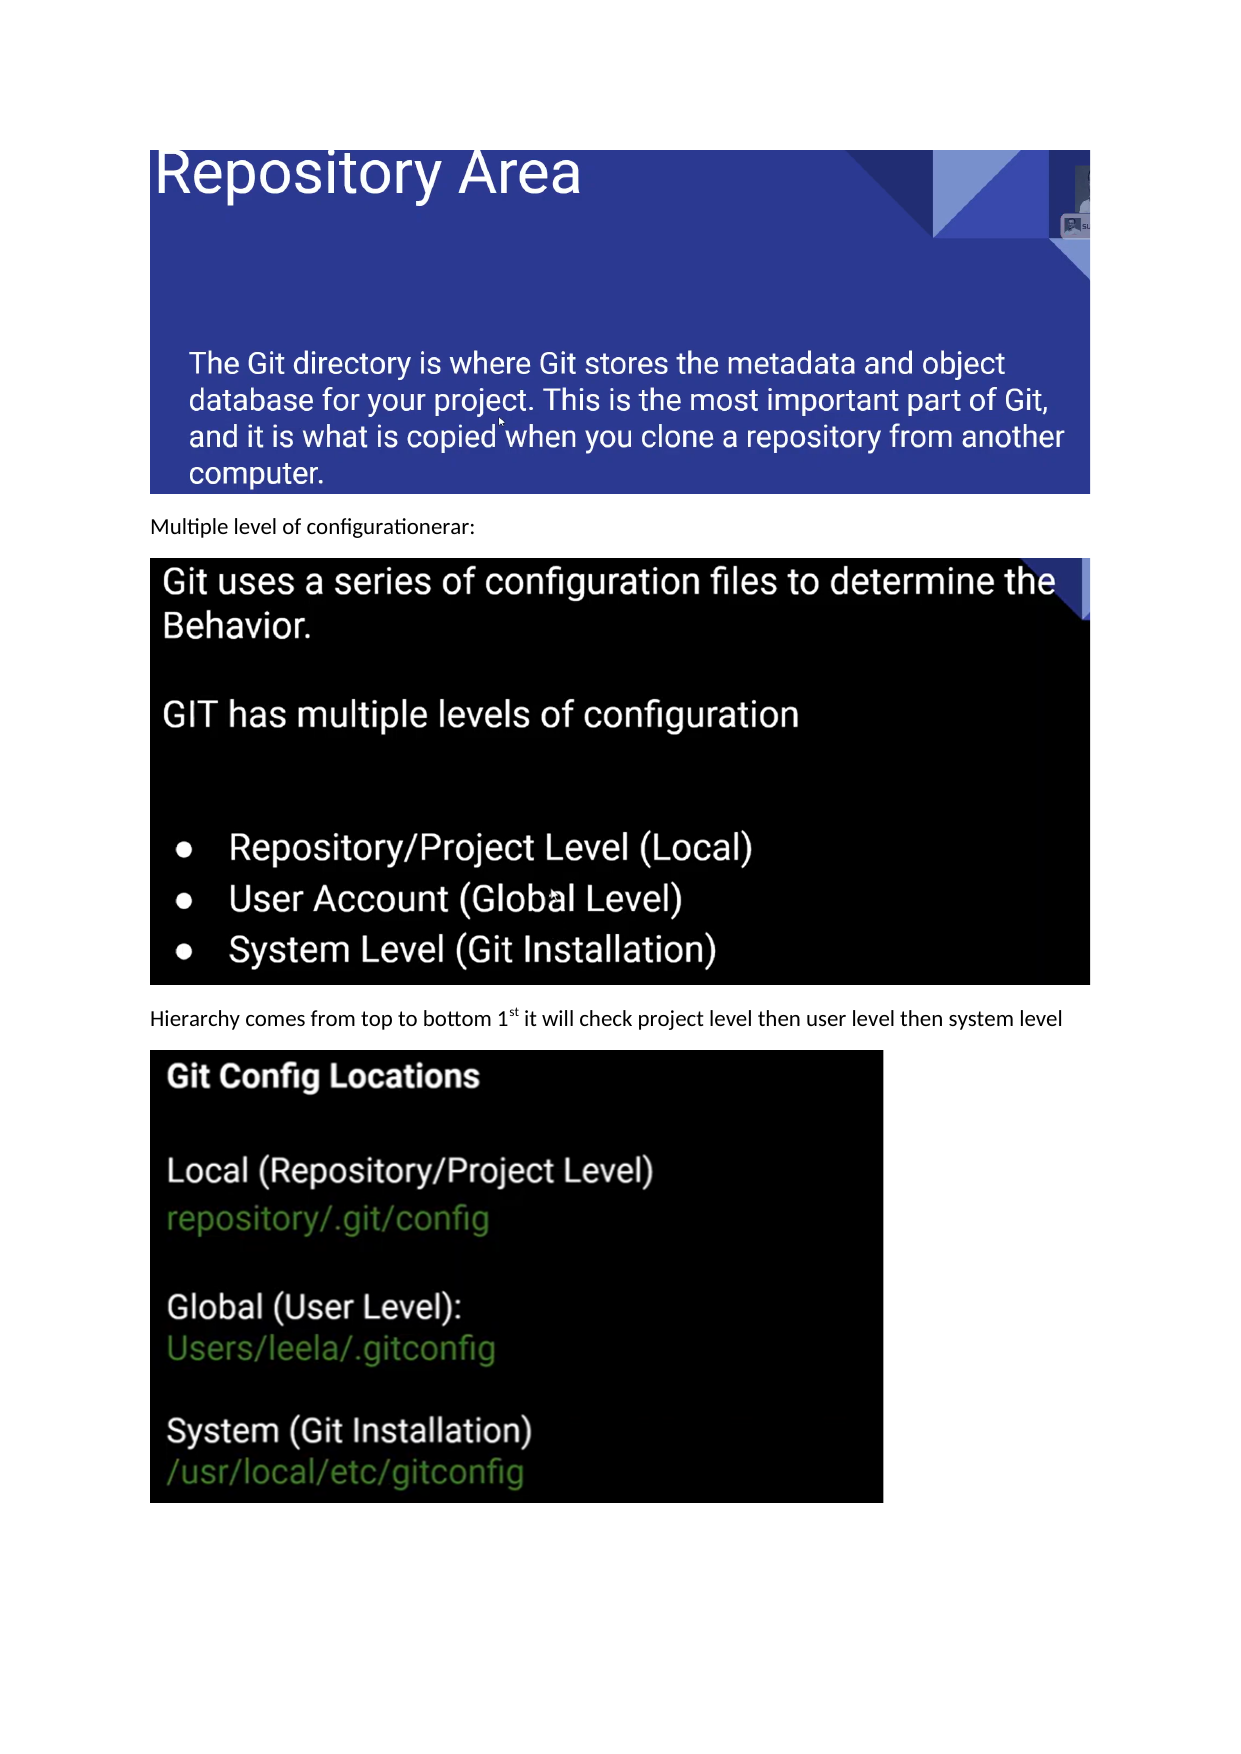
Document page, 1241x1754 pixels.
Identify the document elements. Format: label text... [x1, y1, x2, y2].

text Hierarchy comes from top to bottom 1st it will check project level then user level then system level [150, 1004, 1090, 1032]
picture [150, 150, 1091, 494]
text Multiple level of configurationerar: [150, 512, 1090, 540]
picture [150, 558, 1091, 985]
picture [150, 1050, 884, 1503]
